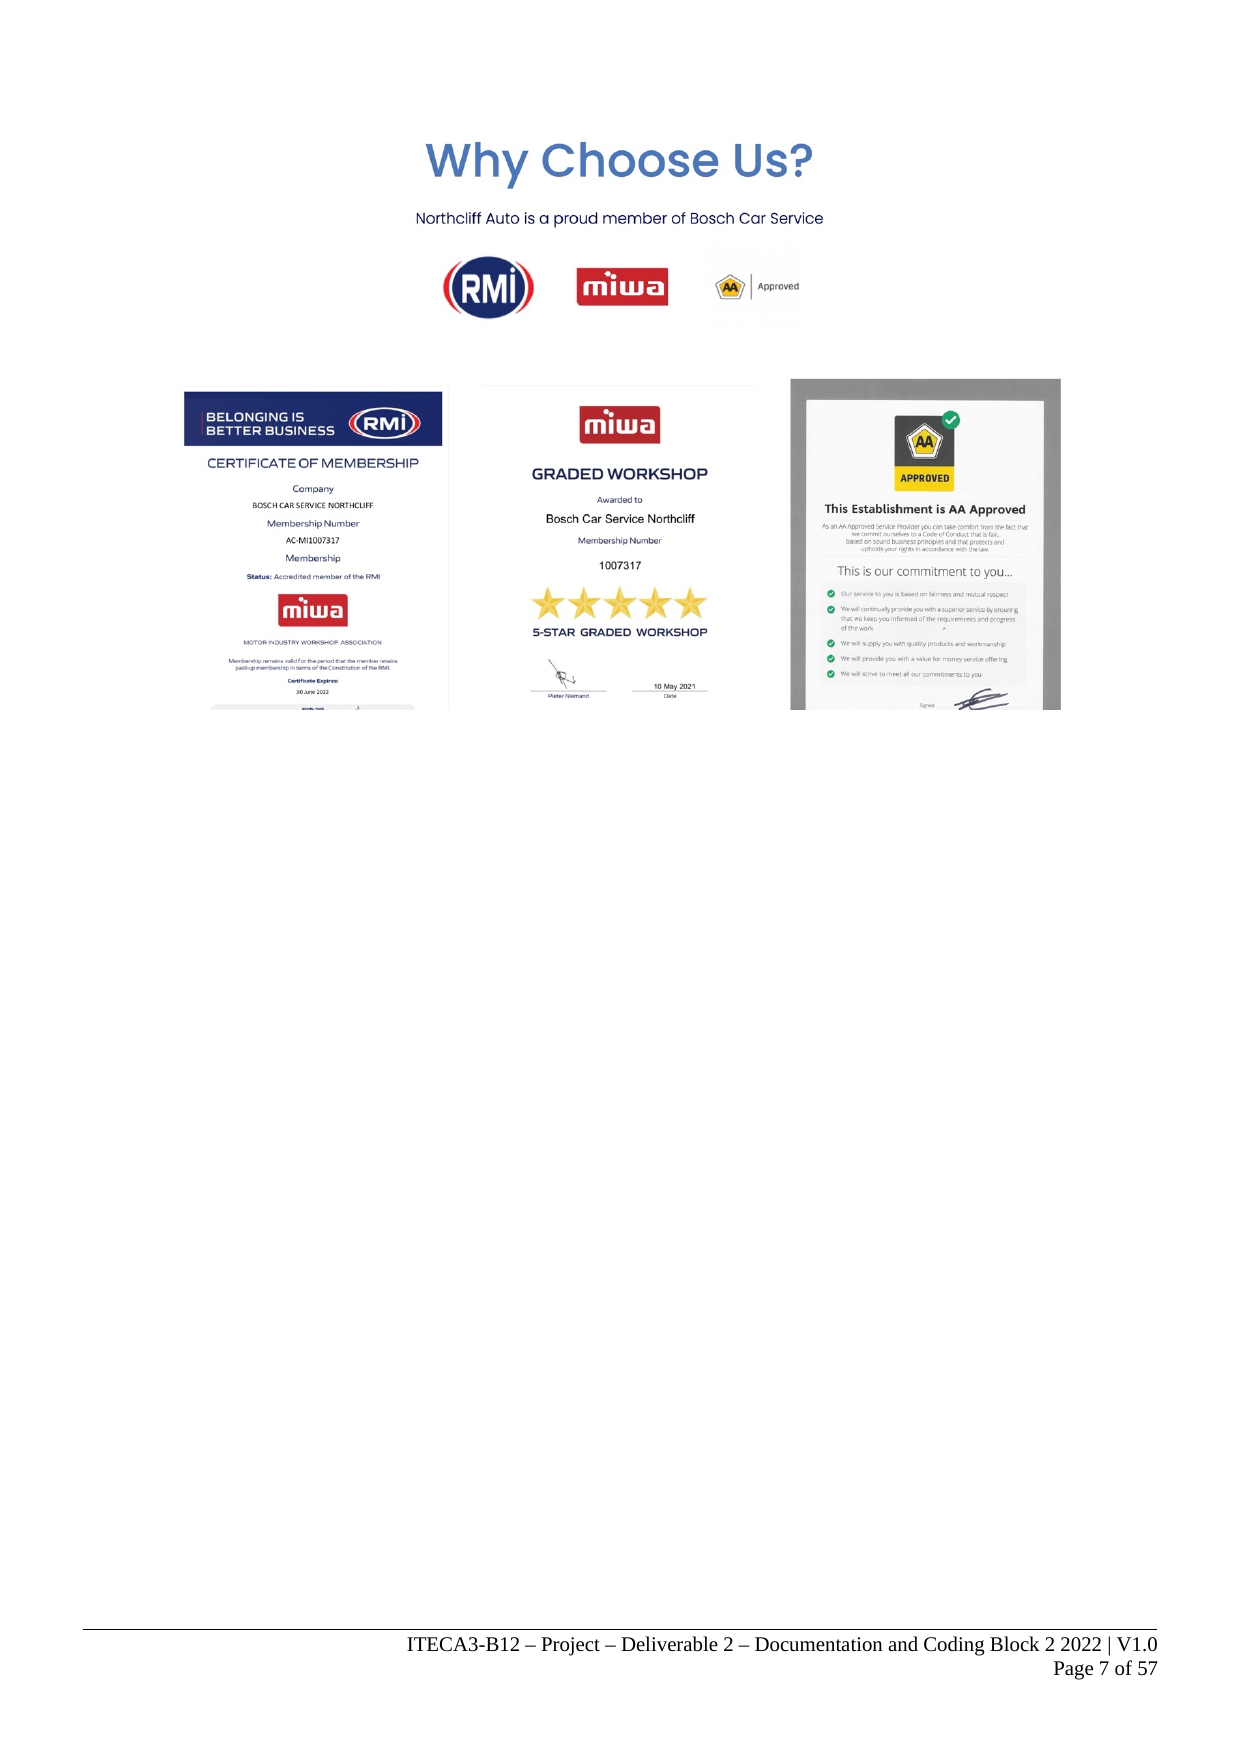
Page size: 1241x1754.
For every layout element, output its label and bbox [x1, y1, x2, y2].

picture [82, 110, 1158, 710]
